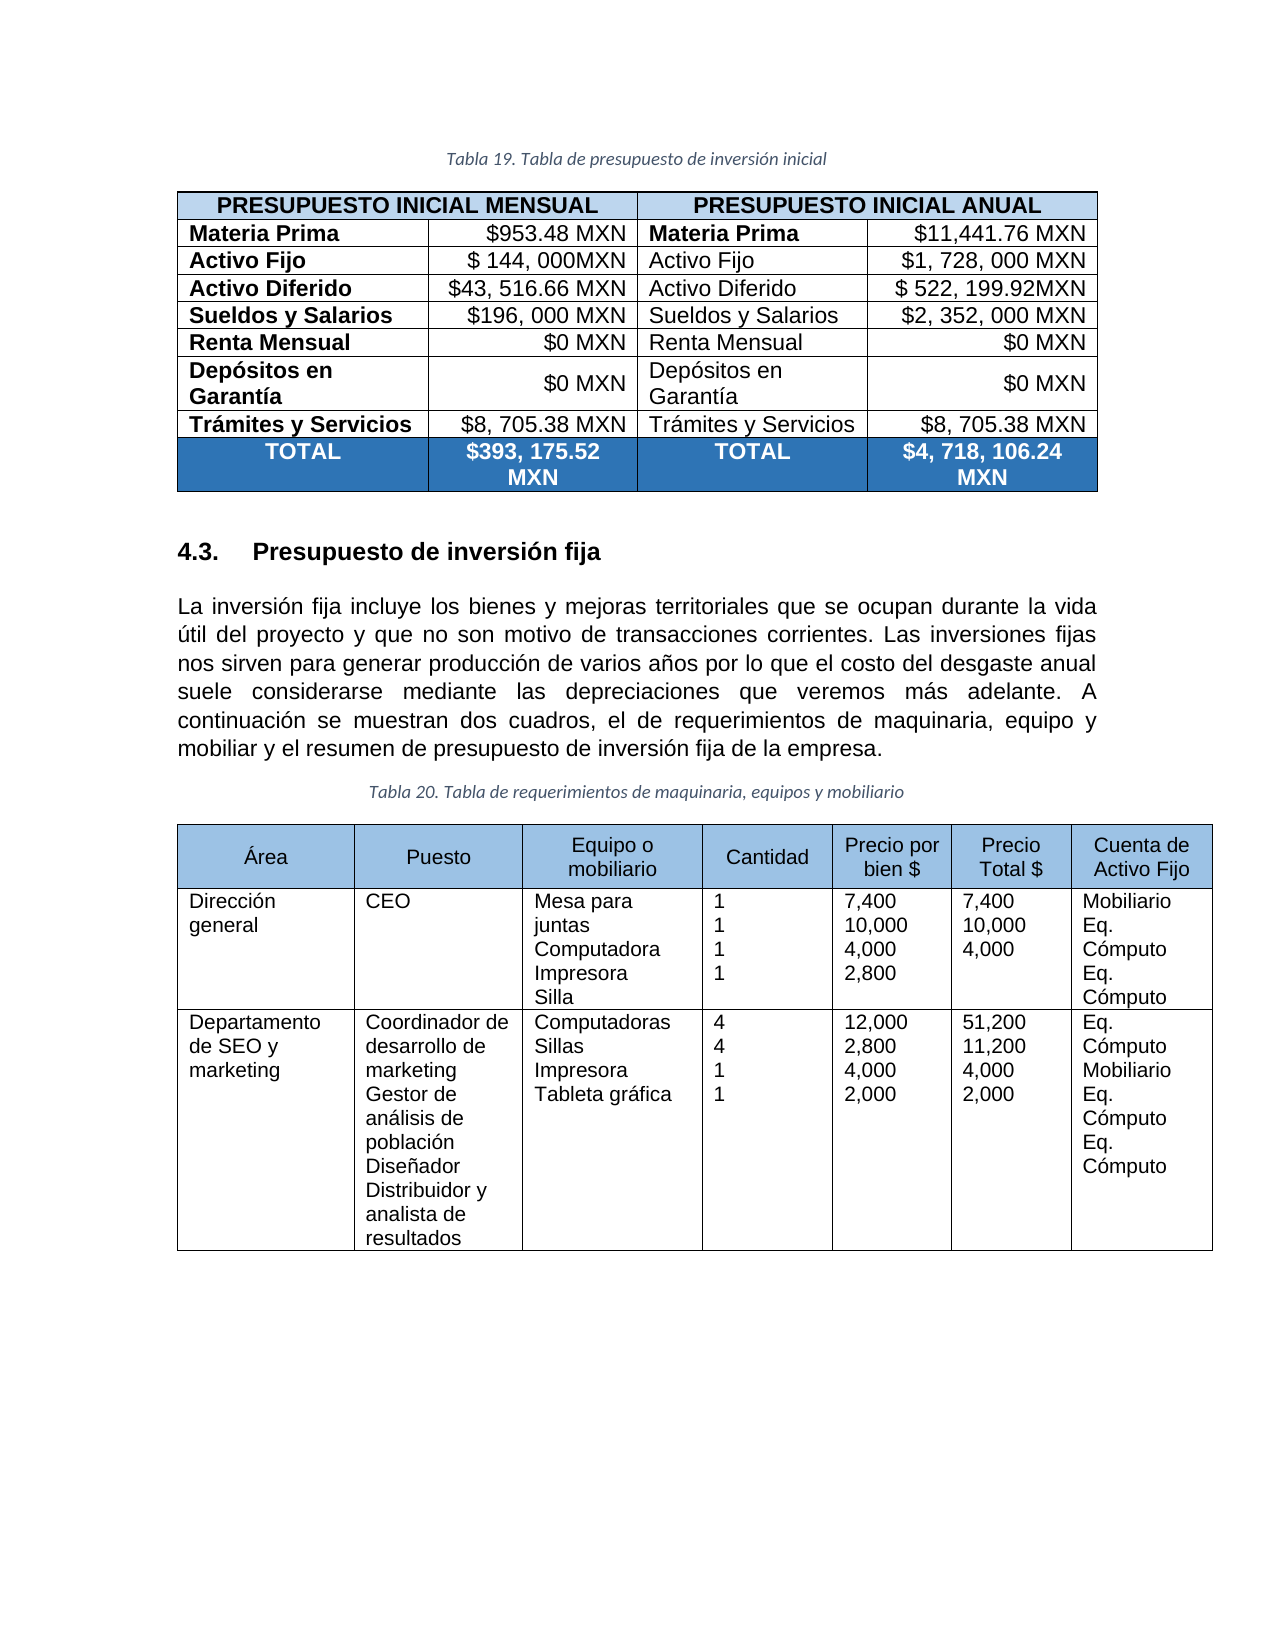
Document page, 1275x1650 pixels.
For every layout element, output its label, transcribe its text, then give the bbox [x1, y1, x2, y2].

table_cell Activo Fijo [178, 247, 428, 273]
table_cell $4, 718, 106.24 MXN [868, 438, 1097, 491]
table_header Área [178, 825, 354, 888]
table_cell $953.48 MXN [429, 220, 637, 246]
table_header Precio Total $ [952, 825, 1071, 888]
text La inversión fija incluye los bienes y mejoras territoriales que se ocupan durante la vida útil del proyecto y que no son motivo de transacciones corrientes. Las inversiones fijas nos sirven para generar producción de varios años por lo que el costo del desgaste anual suele considerarse mediante las depreciaciones que veremos más adelante. A continuación se muestran dos cuadros, el de requerimientos de maquinaria, equipo y mobiliar y el resumen de presupuesto de inversión fija de la empresa. [177, 593, 1098, 761]
table_cell $196, 000 MXN [429, 302, 637, 328]
table_cell $0 MXN [429, 357, 637, 409]
text Tabla 20. Tabla de requerimientos de maquinaria, equipos y mobiliario [177, 780, 1098, 803]
table_cell TOTAL [178, 438, 428, 491]
table_cell Depósitos en Garantía [178, 357, 428, 409]
table_cell Eq. Cómputo Mobiliario Eq. Cómputo Eq. Cómputo [1072, 1010, 1212, 1249]
table_cell Mobiliario Eq. Cómputo Eq. Cómputo [1072, 889, 1212, 1009]
table_cell $8, 705.38 MXN [868, 411, 1097, 437]
table_header Cantidad [703, 825, 832, 888]
table_cell $8, 705.38 MXN [429, 411, 637, 437]
table_cell Materia Prima [178, 220, 428, 246]
table_cell Activo Diferido [178, 275, 428, 301]
table_cell CEO [355, 889, 522, 1009]
table_cell 7,400 10,000 4,000 [952, 889, 1071, 1009]
table_cell $0 MXN [429, 329, 637, 356]
table_cell 1 1 1 1 [703, 889, 832, 1009]
table_cell Computadoras Sillas Impresora Tableta gráfica [523, 1010, 702, 1249]
table_cell 4 4 1 1 [703, 1010, 832, 1249]
table_cell Trámites y Servicios [178, 411, 428, 437]
table_cell Coordinador de desarrollo de marketing Gestor de análisis de población Diseñador Distribuidor y analista de resultados [355, 1010, 522, 1249]
table_cell Renta Mensual [638, 329, 867, 356]
table_cell $393, 175.52 MXN [429, 438, 637, 491]
subtitle Presupuesto de inversión fija [177, 537, 1098, 566]
table_cell Departamento de SEO y marketing [178, 1010, 354, 1249]
table_header PRESUPUESTO INICIAL ANUAL [638, 193, 1097, 219]
table_cell Dirección general [178, 889, 354, 1009]
table_cell $ 522, 199.92MXN [868, 275, 1097, 301]
table_cell $1, 728, 000 MXN [868, 247, 1097, 273]
table_cell $2, 352, 000 MXN [868, 302, 1097, 328]
text Tabla 19. Tabla de presupuesto de inversión inicial [177, 148, 1098, 171]
table_cell Depósitos en Garantía [638, 357, 867, 409]
table_cell Activo Diferido [638, 275, 867, 301]
table_cell 51,200 11,200 4,000 2,000 [952, 1010, 1071, 1249]
table_cell Sueldos y Salarios [178, 302, 428, 328]
table_cell $43, 516.66 MXN [429, 275, 637, 301]
table_cell $ 144, 000MXN [429, 247, 637, 273]
table_cell 12,000 2,800 4,000 2,000 [833, 1010, 951, 1249]
table_cell Activo Fijo [638, 247, 867, 273]
table_cell 7,400 10,000 4,000 2,800 [833, 889, 951, 1009]
table_header Cuenta de Activo Fijo [1072, 825, 1212, 888]
table_header Equipo o mobiliario [523, 825, 702, 888]
table_cell $11,441.76 MXN [868, 220, 1097, 246]
table_cell Renta Mensual [178, 329, 428, 356]
table_cell Mesa para juntas Computadora Impresora Silla [523, 889, 702, 1009]
table_cell TOTAL [638, 438, 867, 491]
table_cell Trámites y Servicios [638, 411, 867, 437]
table_cell Sueldos y Salarios [638, 302, 867, 328]
table_cell $0 MXN [868, 329, 1097, 356]
table_cell $0 MXN [868, 357, 1097, 409]
table_cell Materia Prima [638, 220, 867, 246]
table_header Precio por bien $ [833, 825, 951, 888]
table_header PRESUPUESTO INICIAL MENSUAL [178, 193, 637, 219]
table_header Puesto [355, 825, 522, 888]
